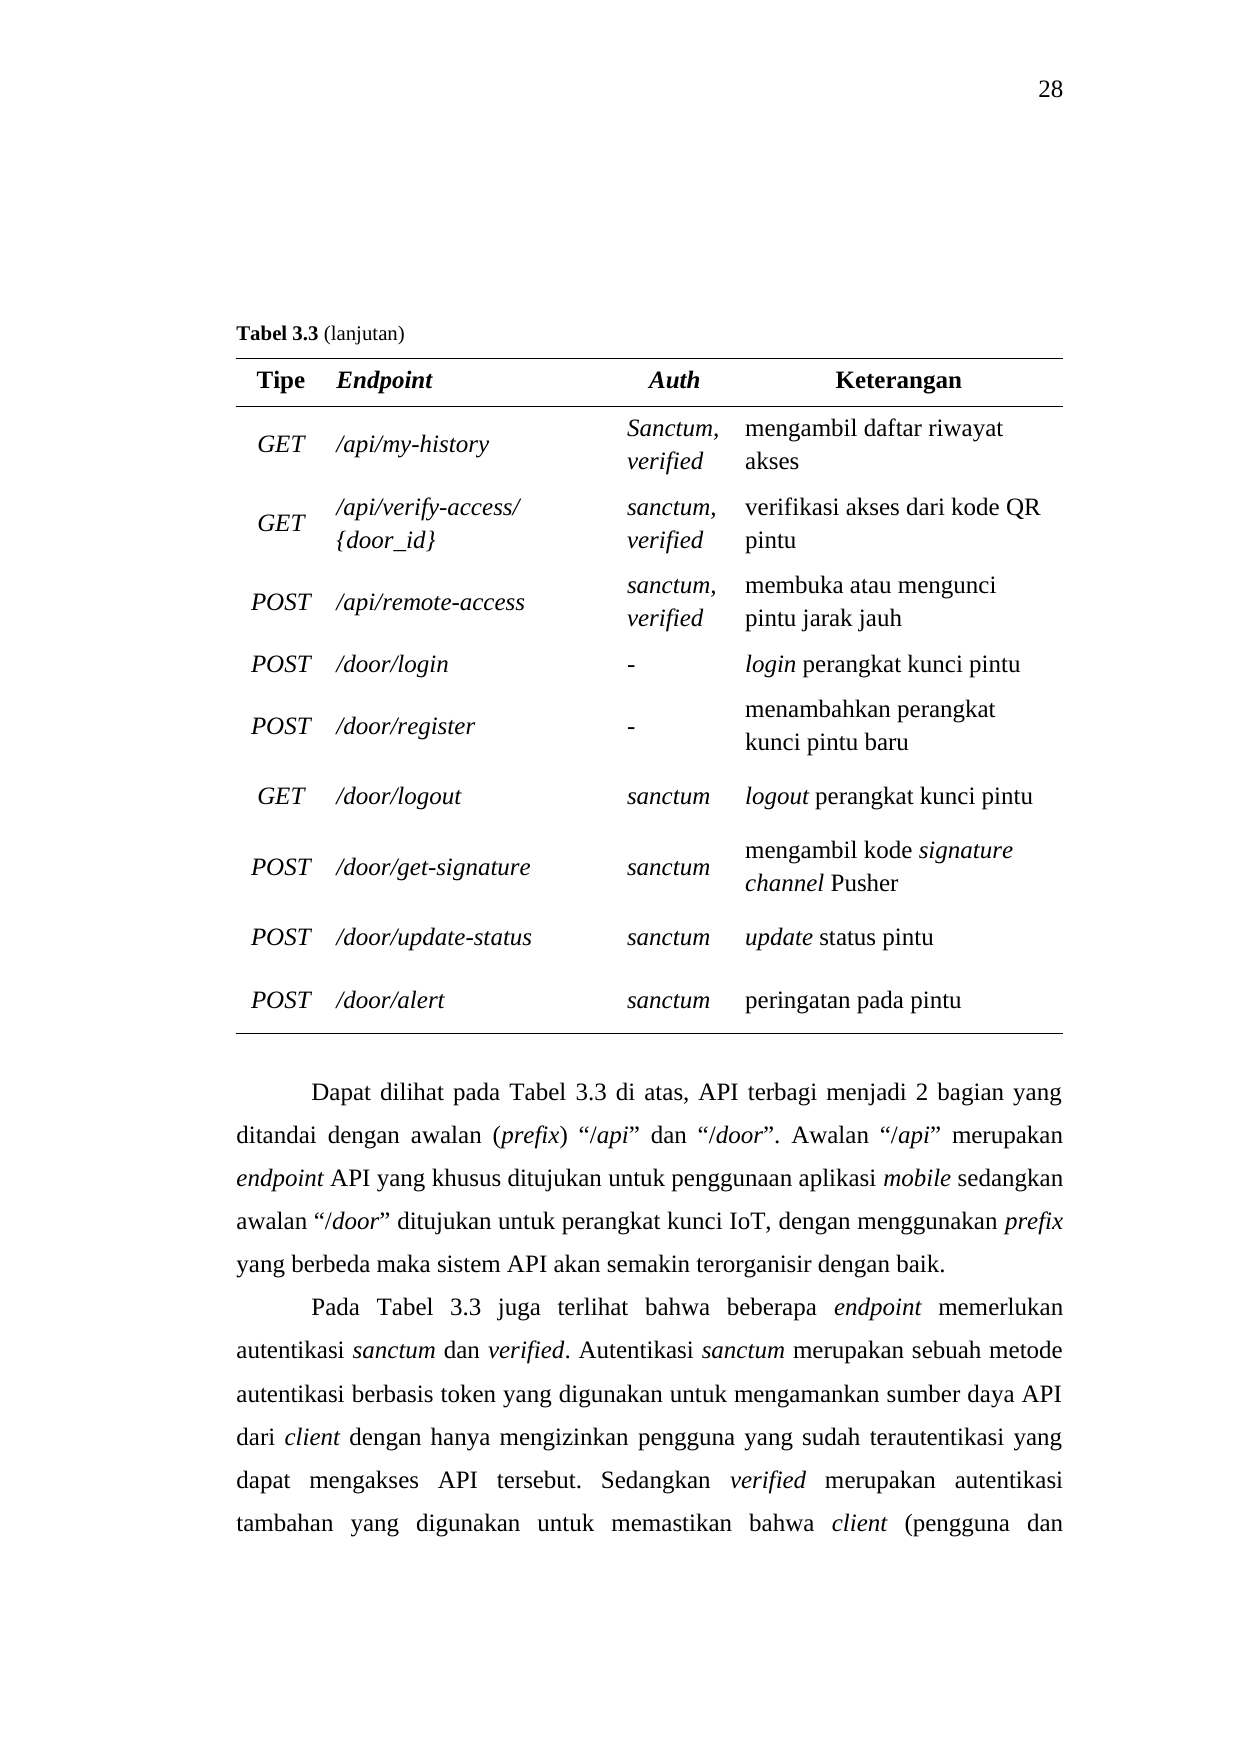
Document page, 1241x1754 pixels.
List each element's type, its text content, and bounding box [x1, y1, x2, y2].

table_cell menambahkan perangkat kunci pintu baru [734, 688, 1063, 767]
table_cell Sanctum, verified [616, 407, 734, 485]
table_cell - [616, 688, 734, 767]
table_header Keterangan [734, 359, 1063, 406]
table_cell GET [236, 485, 325, 564]
table_cell peringatan pada pintu [734, 970, 1063, 1033]
table_cell POST [236, 643, 325, 688]
table_cell update status pintu [734, 908, 1063, 970]
table_cell sanctum [616, 767, 734, 829]
table_cell GET [236, 767, 325, 829]
table_cell /door/get-signature [325, 829, 616, 908]
text Tabel 3.3 (lanjutan) [236, 321, 1063, 345]
table_cell GET [236, 407, 325, 485]
table_cell mengambil daftar riwayat akses [734, 407, 1063, 485]
table_cell /api/my-history [325, 407, 616, 485]
table_cell sanctum, verified [616, 485, 734, 564]
table_header Endpoint [325, 359, 616, 406]
table_cell sanctum [616, 970, 734, 1033]
text Dapat dilihat pada Tabel 3.3 di atas, API terbagi menjadi 2 bagian yang ditandai dengan awalan (prefix) “/api” dan “/door”. Awalan “/api” merupakan endpoint API yang khusus ditujukan untuk penggunaan aplikasi mobile sedangkan awalan “/door” ditujukan untuk perangkat kunci IoT, dengan menggunakan prefix yang berbeda maka sistem API akan semakin terorganisir dengan baik. [236, 1077, 1063, 1278]
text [236, 1292, 1063, 1537]
table_cell /door/login [325, 643, 616, 688]
table_cell /api/remote-access [325, 564, 616, 642]
table_cell membuka atau mengunci pintu jarak jauh [734, 564, 1063, 642]
table_cell POST [236, 970, 325, 1033]
table_cell sanctum [616, 908, 734, 970]
table_cell /api/verify-access/{door_id} [325, 485, 616, 564]
table_cell sanctum, verified [616, 564, 734, 642]
table_cell /door/alert [325, 970, 616, 1033]
table_cell - [616, 643, 734, 688]
table_cell POST [236, 908, 325, 970]
table_cell login perangkat kunci pintu [734, 643, 1063, 688]
table_cell /door/update-status [325, 908, 616, 970]
table_header Tipe [236, 359, 325, 406]
table_cell logout perangkat kunci pintu [734, 767, 1063, 829]
table_cell /door/logout [325, 767, 616, 829]
table_cell verifikasi akses dari kode QR pintu [734, 485, 1063, 564]
table_cell /door/register [325, 688, 616, 767]
table_cell mengambil kode signature channel Pusher [734, 829, 1063, 908]
table_cell POST [236, 564, 325, 642]
table_cell POST [236, 688, 325, 767]
table_cell sanctum [616, 829, 734, 908]
table_cell POST [236, 829, 325, 908]
table_header Auth [616, 359, 734, 406]
